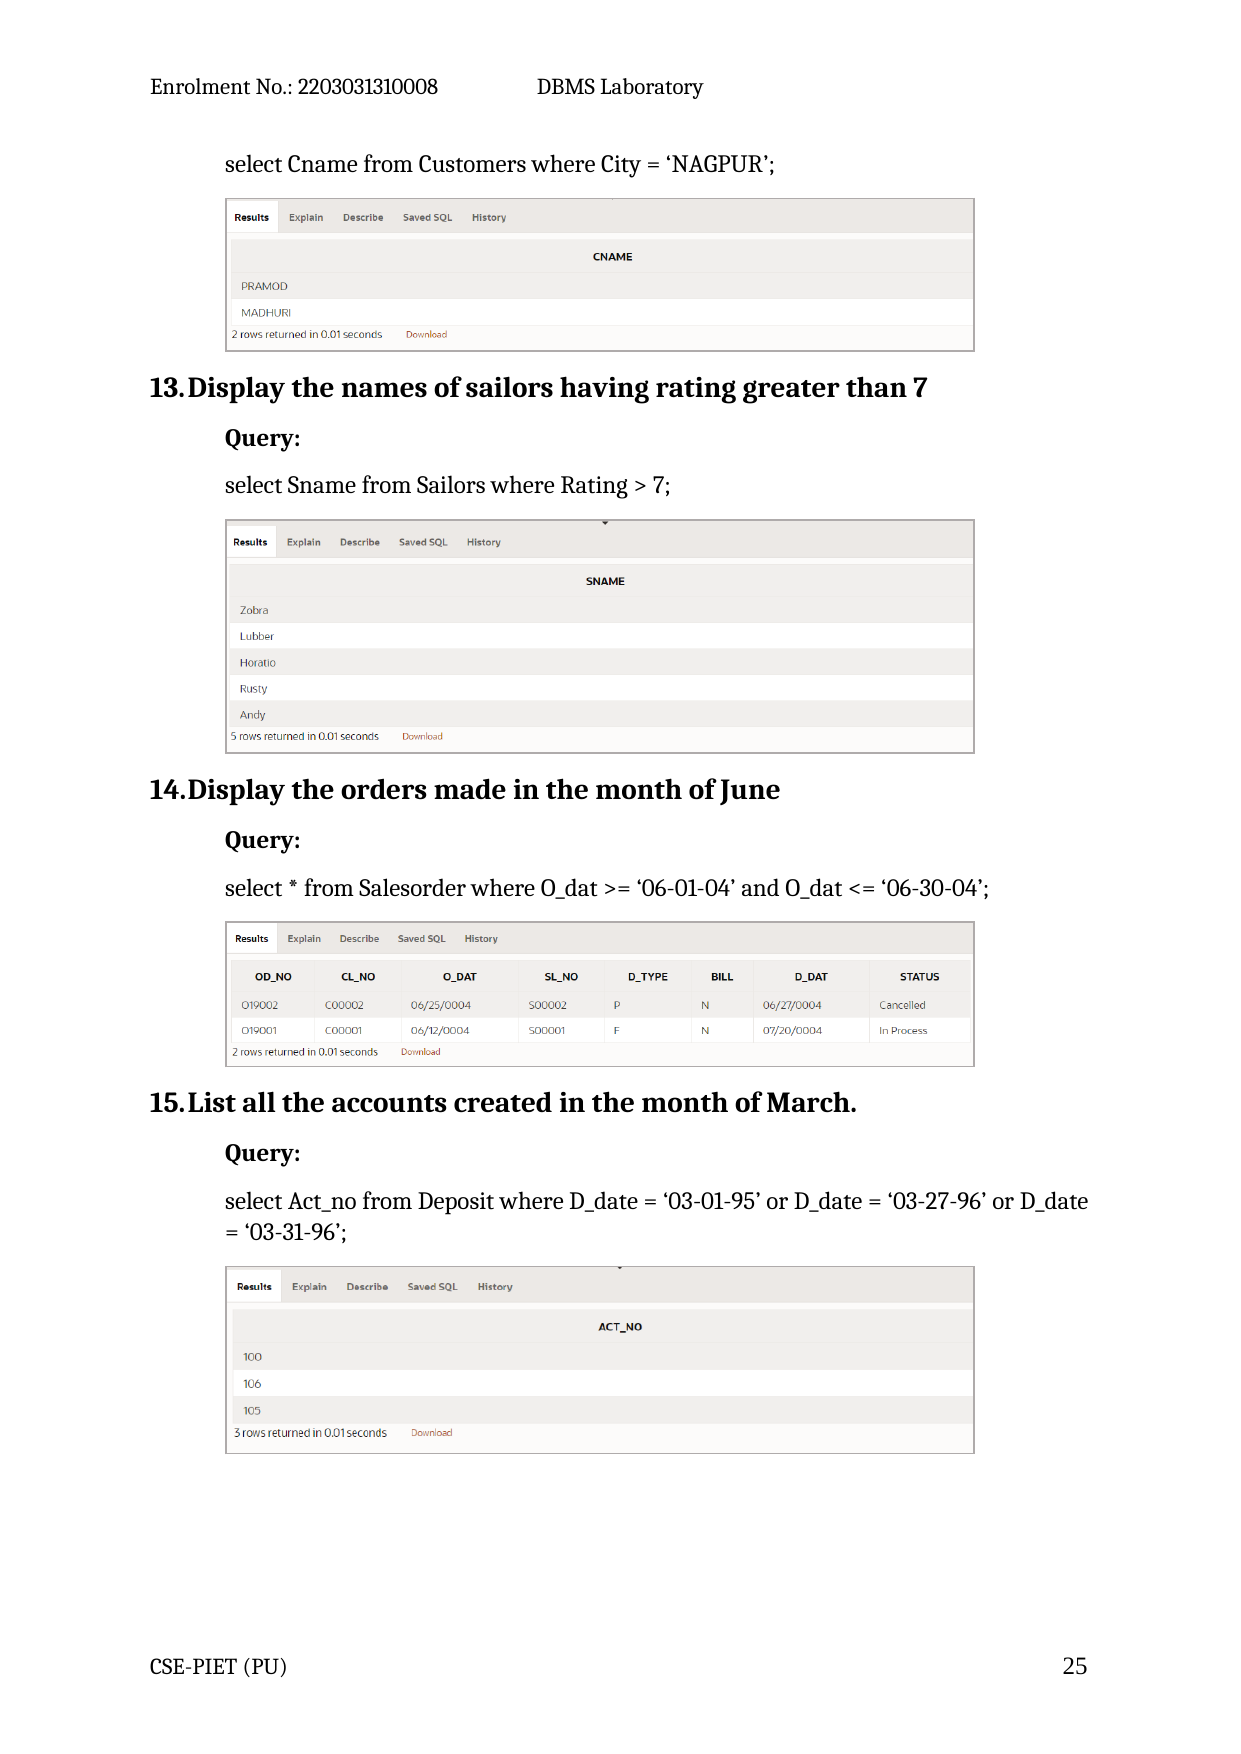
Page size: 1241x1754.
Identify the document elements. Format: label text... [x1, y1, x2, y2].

text Query: [225, 423, 1090, 452]
picture [227, 923, 973, 1066]
picture [227, 521, 973, 752]
text select * from Salesorder where O_dat >= ‘06-01-04’ and O_dat <= ‘06-30-04’; [225, 873, 1090, 902]
text select Sname from Sailors where Rating > 7; [225, 471, 1090, 500]
text Query: [225, 826, 1090, 854]
list Display the names of sailors having rating greater than 7 [150, 371, 1090, 404]
text select Cname from Customers where City = ‘NAGPUR’; [225, 150, 1090, 179]
text select Act_no from Deposit where D_date = ‘03-01-95’ or D_date = ‘03-27-96’ or D_date = ‘03-31-96’; [225, 1187, 1090, 1247]
text Query: [225, 1139, 1090, 1168]
picture [227, 199, 973, 350]
picture [227, 1267, 973, 1453]
list Display the orders made in the month of June [150, 773, 1090, 806]
list List all the accounts created in the month of March. [150, 1086, 1090, 1120]
